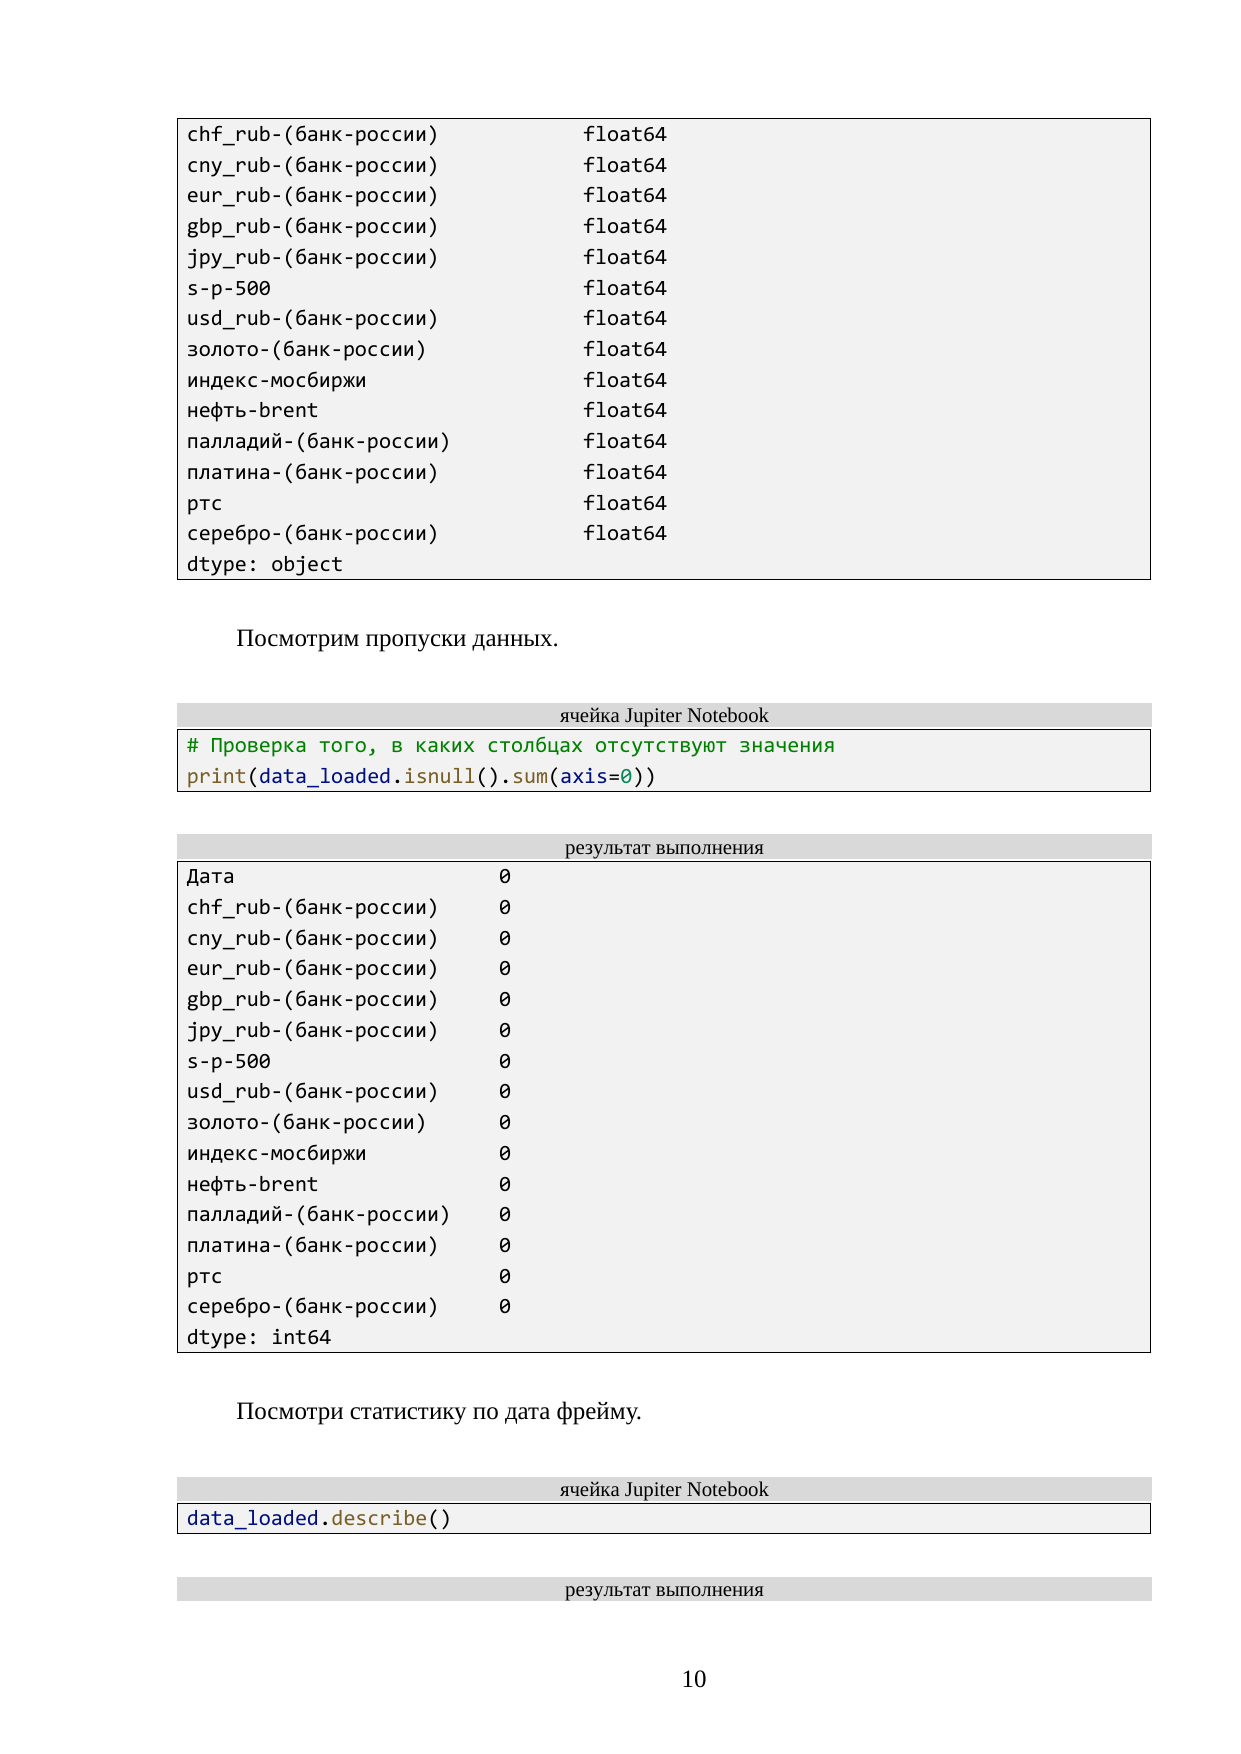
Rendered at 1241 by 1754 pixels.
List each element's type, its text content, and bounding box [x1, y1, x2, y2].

title ячейка Jupiter Notebook [177, 703, 1152, 727]
text ртс 0 [178, 1260, 1150, 1289]
text Посмотри статистику по дата фрейму. [177, 1396, 1152, 1425]
text s-p-500 0 [178, 1045, 1150, 1074]
text палладий-(банк-россии) float64 [178, 425, 1150, 454]
text индекс-мосбиржи float64 [178, 364, 1150, 393]
title ячейка Jupiter Notebook [177, 1477, 1152, 1501]
text палладий-(банк-россии) 0 [178, 1198, 1150, 1227]
text серебро-(банк-россии) float64 [178, 518, 1150, 546]
text cny_rub-(банк-россии) float64 [178, 149, 1150, 178]
text золото-(банк-россии) 0 [178, 1106, 1150, 1135]
text gbp_rub-(банк-россии) 0 [178, 983, 1150, 1012]
text usd_rub-(банк-россии) 0 [178, 1076, 1150, 1104]
text платина-(банк-россии) float64 [178, 456, 1150, 485]
text jpy_rub-(банк-россии) float64 [178, 241, 1150, 270]
text dtype: object [178, 548, 1150, 579]
text data_loaded.describe() [178, 1504, 1150, 1533]
text chf_rub-(банк-россии) 0 [178, 891, 1150, 920]
text ртс float64 [178, 487, 1150, 516]
title результат выполнения [177, 1577, 1152, 1601]
text индекс-мосбиржи 0 [178, 1137, 1150, 1166]
text платина-(банк-россии) 0 [178, 1229, 1150, 1258]
text # Проверка того, в каких столбцах отсутствуют значения [178, 730, 1150, 758]
text jpy_rub-(банк-россии) 0 [178, 1014, 1150, 1043]
text нефть-brent float64 [178, 395, 1150, 423]
text gbp_rub-(банк-россии) float64 [178, 210, 1150, 239]
text dtype: int64 [178, 1321, 1150, 1352]
text print(data_loaded.isnull().sum(axis=0)) [178, 760, 1150, 791]
text серебро-(банк-россии) 0 [178, 1291, 1150, 1319]
text s-p-500 float64 [178, 272, 1150, 301]
text Посмотрим пропуски данных. [177, 623, 1152, 652]
text нефть-brent 0 [178, 1168, 1150, 1197]
text eur_rub-(банк-россии) 0 [178, 953, 1150, 981]
text cny_rub-(банк-россии) 0 [178, 922, 1150, 951]
text usd_rub-(банк-россии) float64 [178, 302, 1150, 331]
text chf_rub-(банк-россии) float64 [178, 119, 1150, 147]
title результат выполнения [177, 834, 1152, 859]
text Дата 0 [178, 862, 1150, 889]
text золото-(банк-россии) float64 [178, 333, 1150, 362]
text eur_rub-(банк-россии) float64 [178, 179, 1150, 208]
